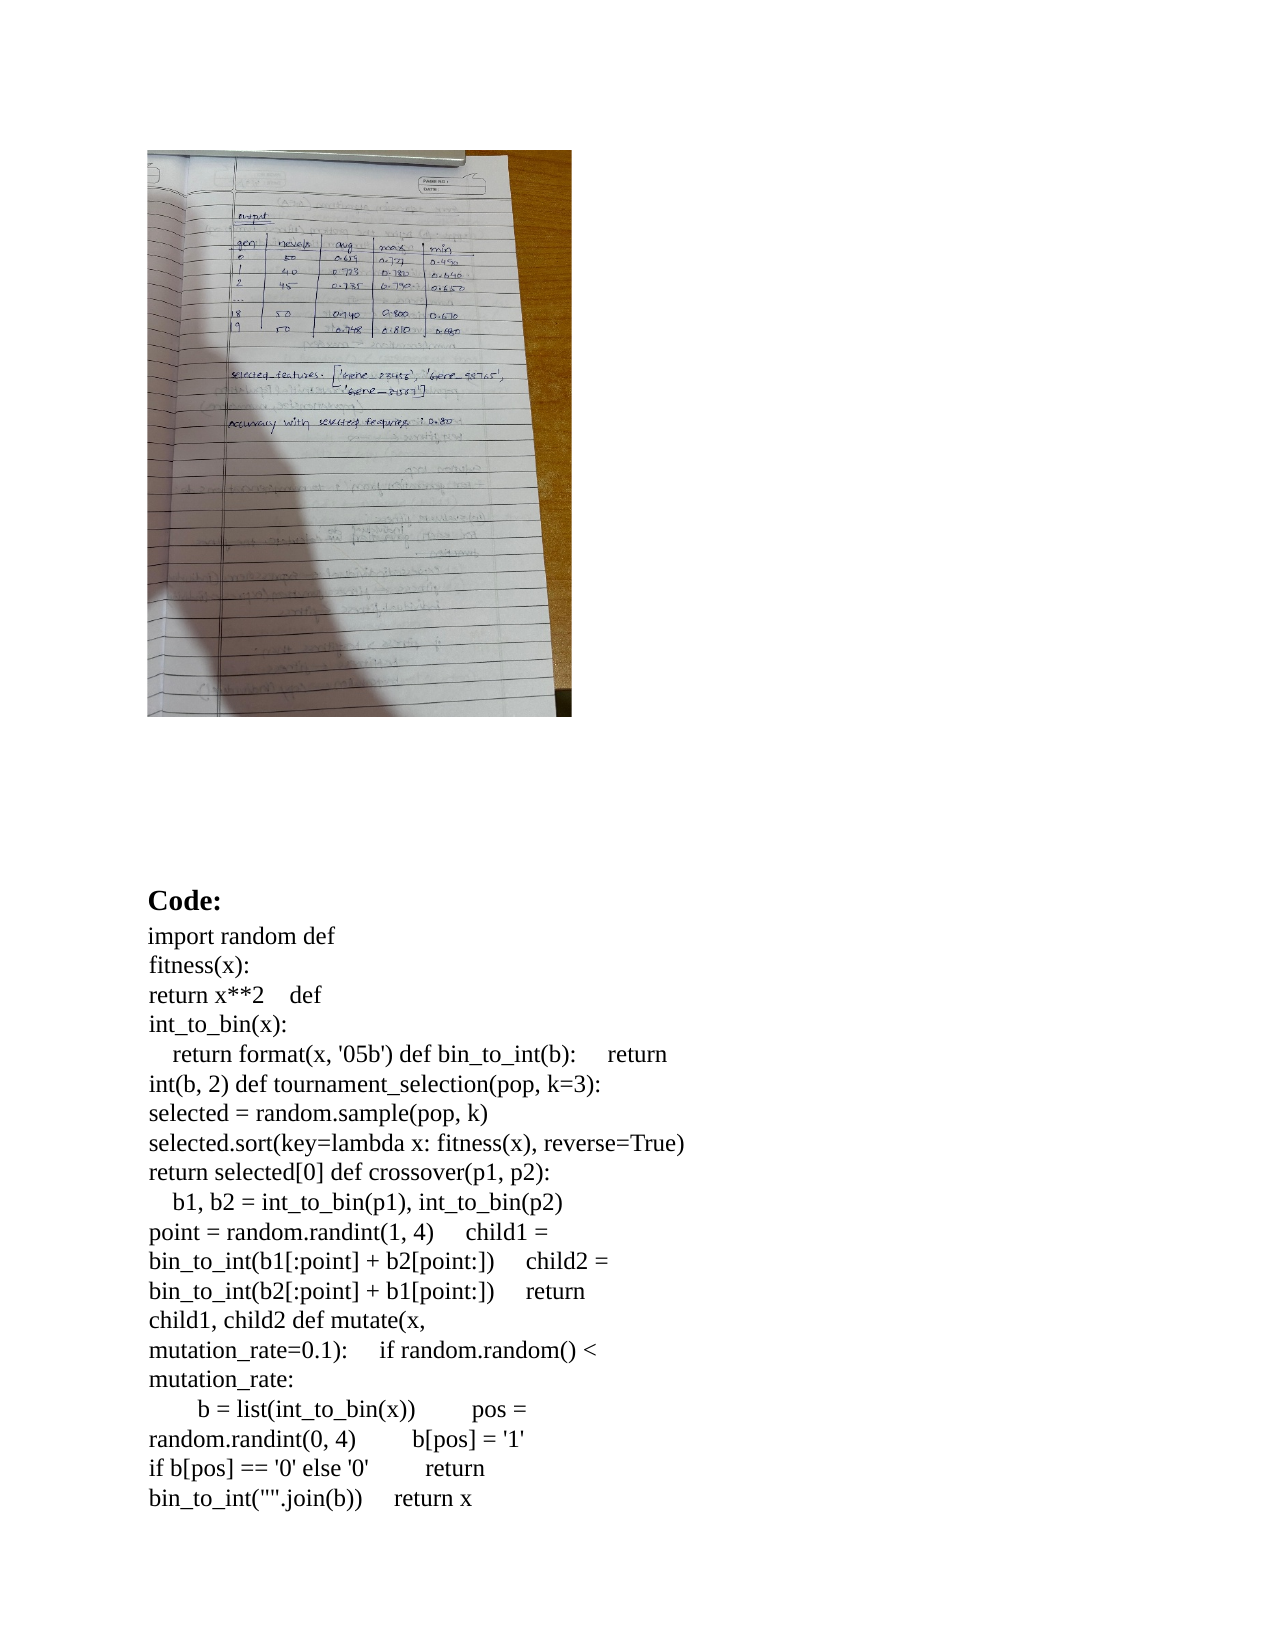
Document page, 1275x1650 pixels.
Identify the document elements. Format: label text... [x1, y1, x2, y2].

text b1, b2 = int_to_bin(p1), int_to_bin(p2) point = random.randint(1, 4) child1 = bin_to_int(b1[:point] + b2[point:]) child2 = bin_to_int(b2[:point] + b1[point:]) return child1, child2 def mutate(x, mutation_rate=0.1): if random.random() < mutation_rate: [147, 1187, 609, 1393]
text return format(x, '05b') def bin_to_int(b): return int(b, 2) def tournament_selection(pop, k=3): selected = random.sample(pop, k) selected.sort(key=lambda x: fitness(x), reverse=True) return selected[0] def crossover(p1, p2): [147, 1039, 710, 1186]
text Code: [147, 883, 1183, 917]
text import random def fitness(x): return x**2 def int_to_bin(x): [147, 921, 336, 1038]
text b = list(int_to_bin(x)) pos = random.randint(0, 4) b[pos] = '1' if b[pos] == '0' else '0' return bin_to_int("".join(b)) return x [147, 1394, 538, 1512]
picture [147, 150, 572, 717]
